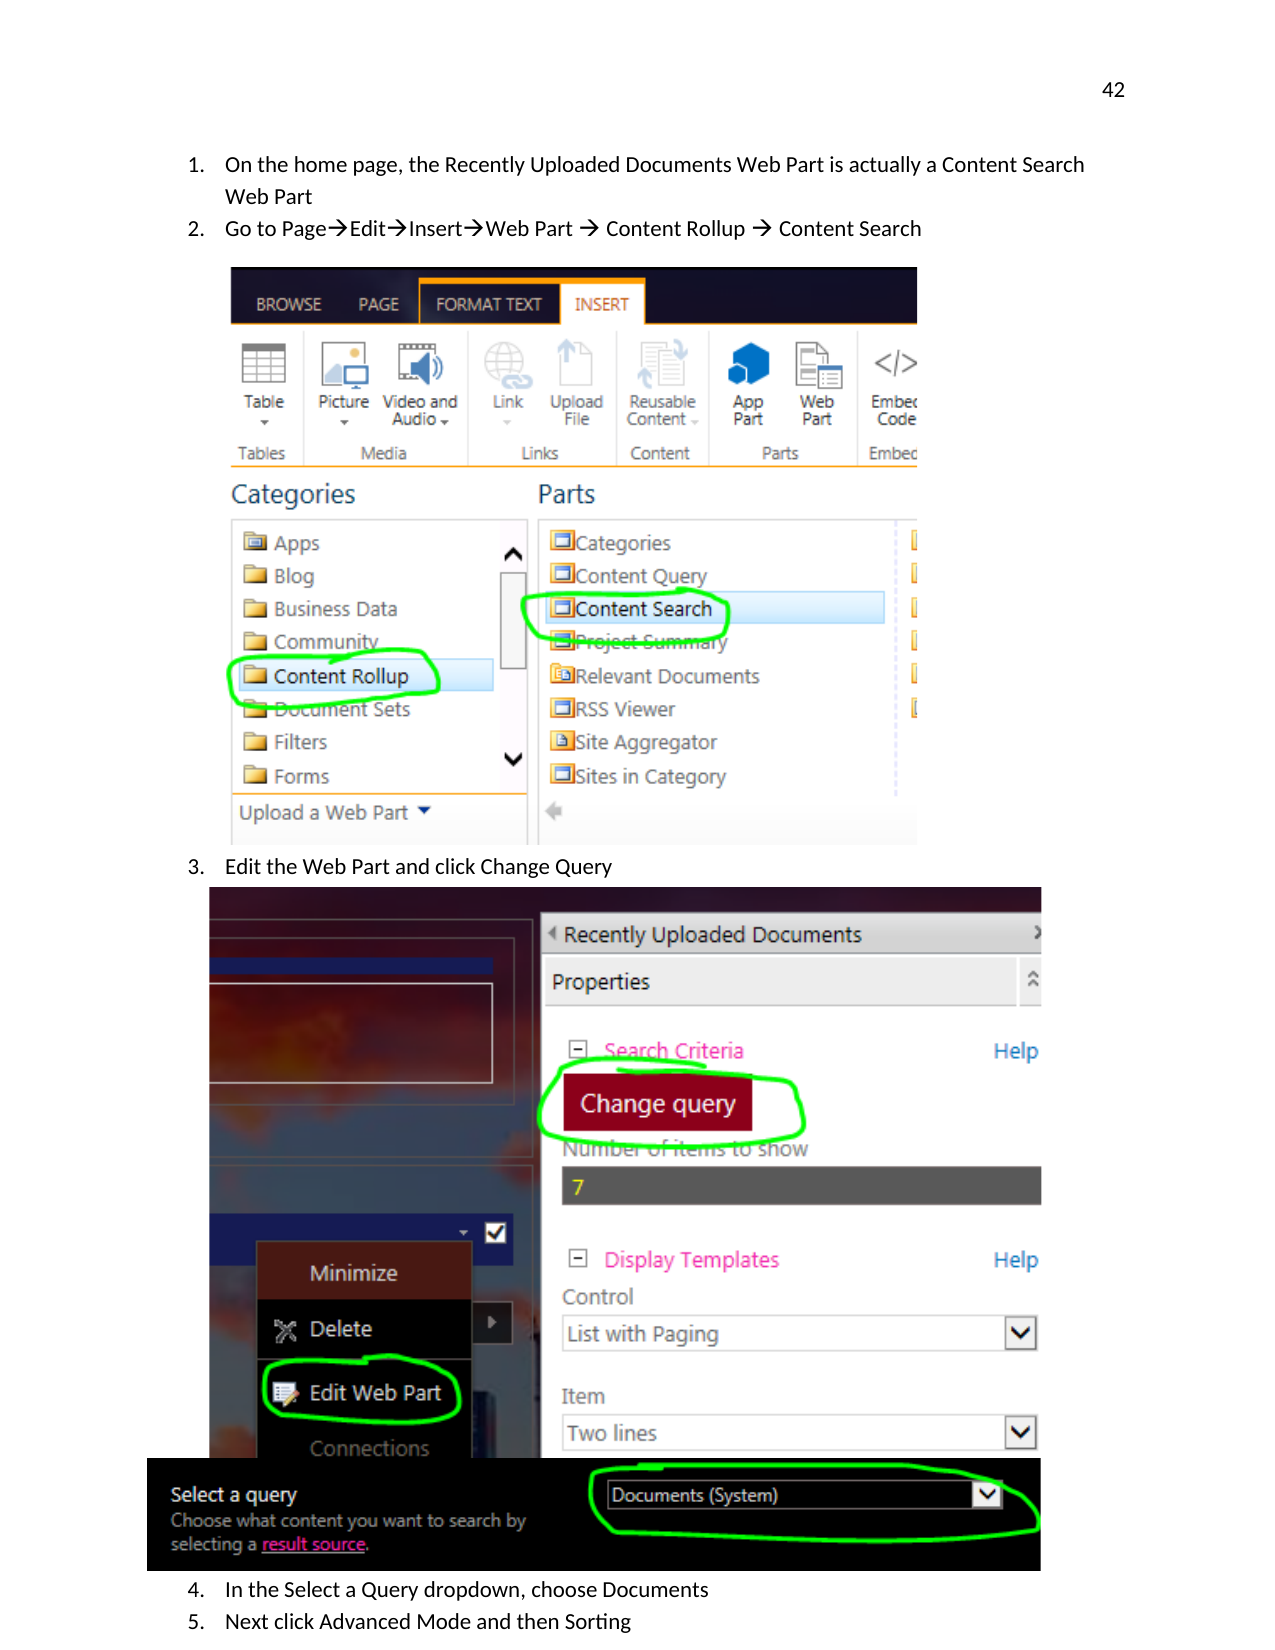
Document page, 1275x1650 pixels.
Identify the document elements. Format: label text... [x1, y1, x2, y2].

picture [225, 267, 918, 845]
list Go to PageEditInsertWeb Part Content Rollup Content Search [187, 214, 1125, 242]
list Next click Advanced Mode and then Sorting [187, 1607, 1125, 1635]
picture [147, 887, 1042, 1571]
list On the home page, the Recently Uploaded Documents Web Part is actually a Content Search Web Part [187, 150, 1125, 210]
